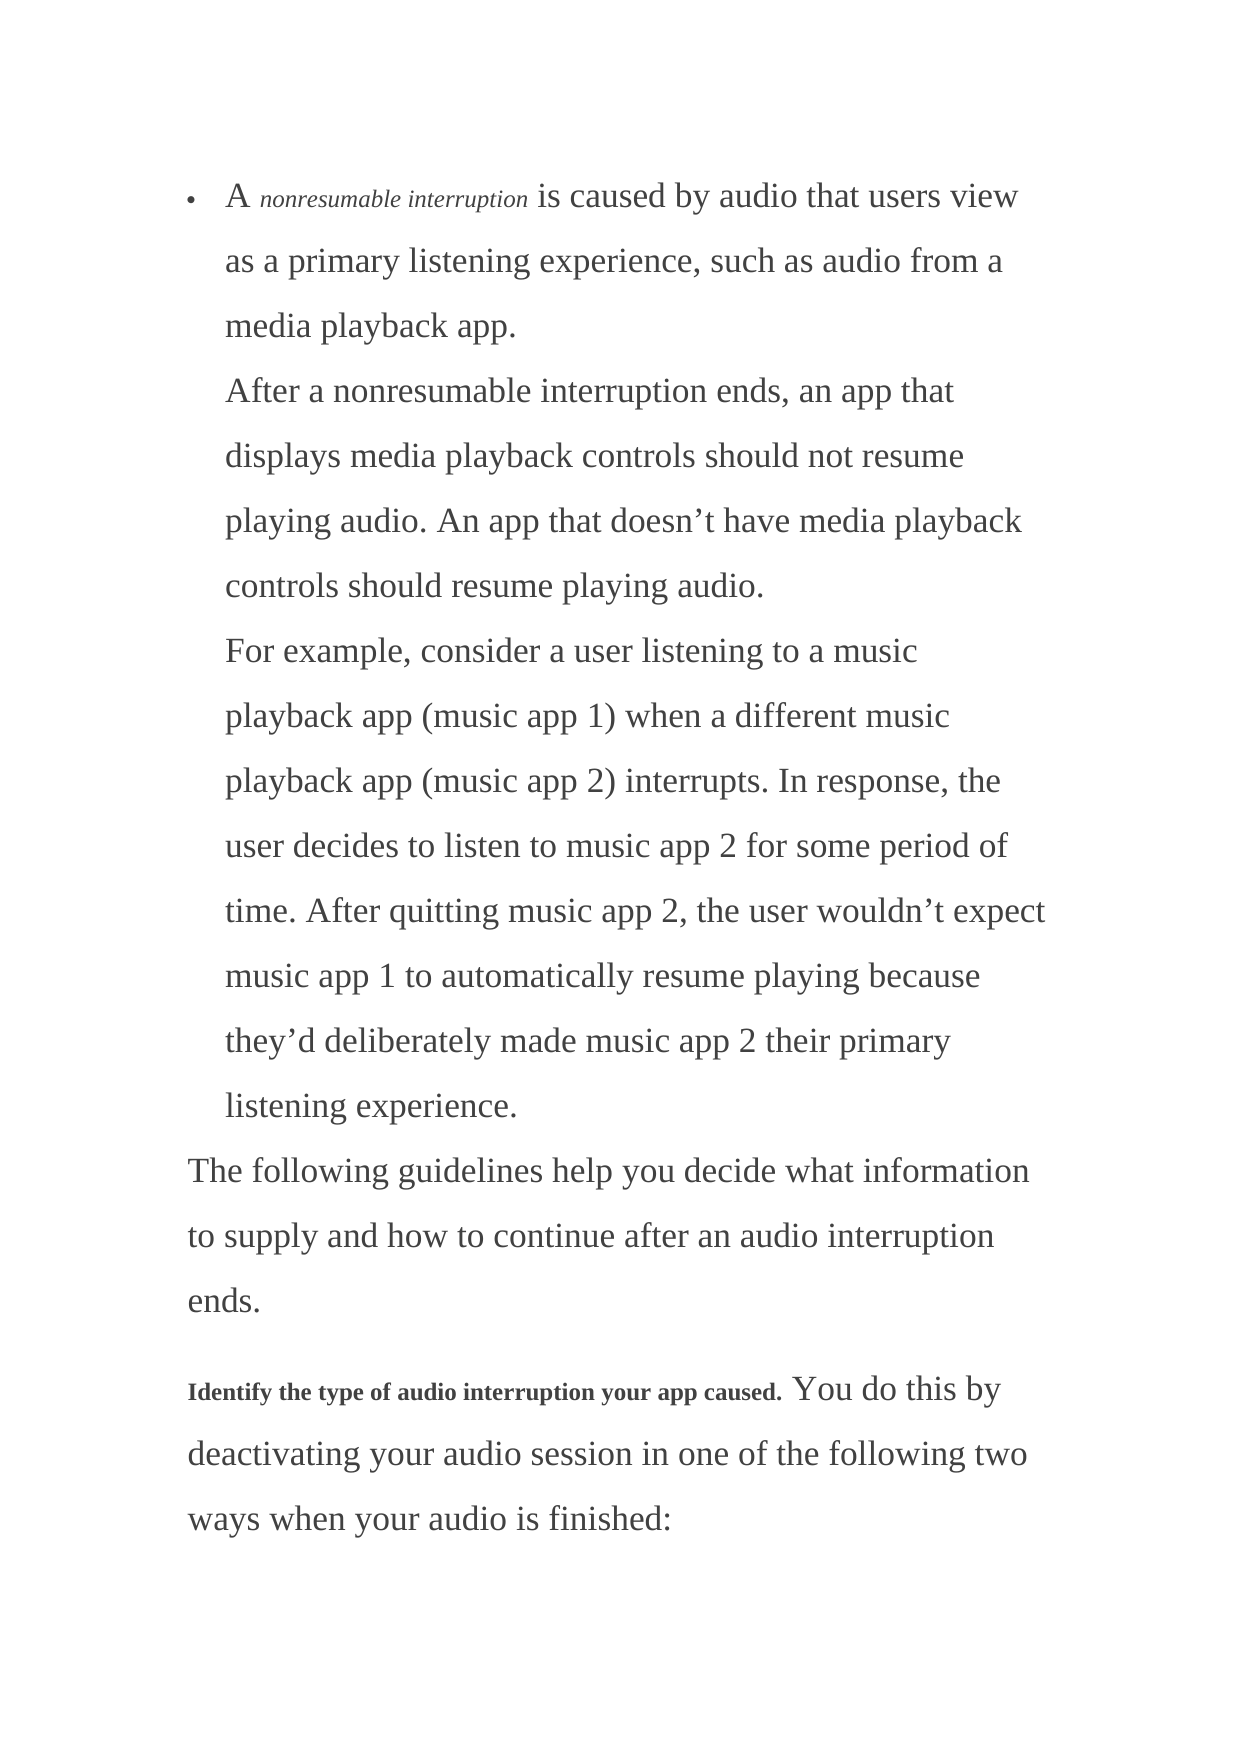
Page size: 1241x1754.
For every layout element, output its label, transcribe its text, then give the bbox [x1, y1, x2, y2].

text Identify the type of audio interruption your app caused. You do this by deactivating your audio session in one of the following two ways when your audio is finished: [187, 1355, 1053, 1550]
text After a nonresumable interruption ends, an app that displays media playback controls should not resume playing audio. An app that doesn’t have media playback controls should resume playing audio. [225, 357, 1053, 617]
text For example, consider a user listening to a music playback app (music app 1) when a different music playback app (music app 2) interrupts. In response, the user decides to listen to music app 2 for some period of time. After quitting music app 2, the user wouldn’t expect music app 1 to automatically resume playing because they’d deliberately made music app 2 their primary listening experience. [225, 617, 1053, 1137]
text The following guidelines help you decide what information to supply and how to continue after an audio interruption ends. [187, 1137, 1053, 1332]
list A nonresumable interruption is caused by audio that users view as a primary listening experience, such as audio from a media playback app. [187, 162, 1053, 357]
